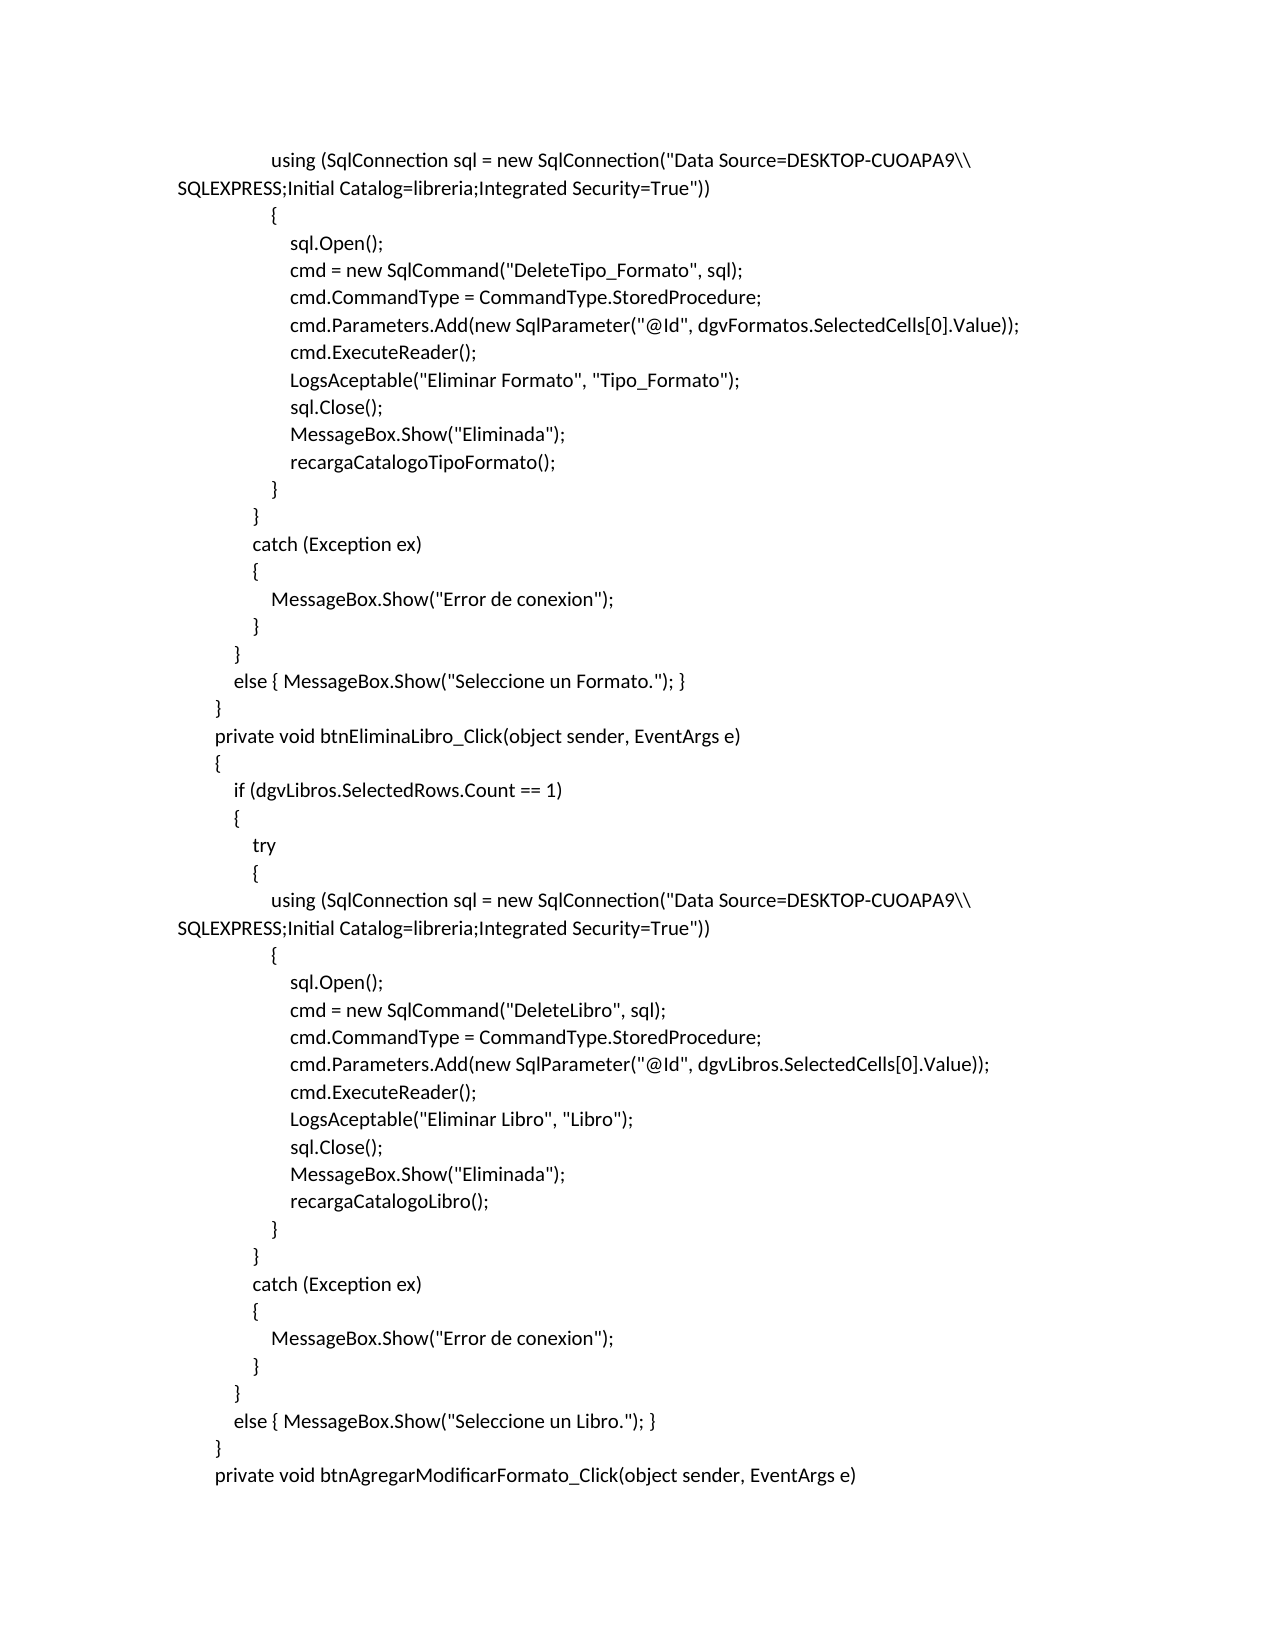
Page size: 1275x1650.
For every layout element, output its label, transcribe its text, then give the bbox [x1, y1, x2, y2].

text } [177, 1380, 1098, 1406]
text LogsAceptable("Eliminar Libro", "Libro"); [177, 1106, 1098, 1132]
text { [177, 750, 1098, 776]
text cmd.CommandType = CommandType.StoredProcedure; [177, 1024, 1098, 1050]
text { [177, 860, 1098, 885]
text { [177, 805, 1098, 831]
text cmd.CommandType = CommandType.StoredProcedure; [177, 284, 1098, 310]
text MessageBox.Show("Error de conexion"); [177, 586, 1098, 611]
text MessageBox.Show("Eliminada"); [177, 422, 1098, 447]
text sql.Close(); [177, 1134, 1098, 1159]
text catch (Exception ex) [177, 1271, 1098, 1296]
text } [177, 641, 1098, 666]
text { [177, 942, 1098, 967]
text cmd = new SqlCommand("DeleteTipo_Formato", sql); [177, 257, 1098, 283]
text recargaCatalogoTipoFormato(); [177, 449, 1098, 474]
text } [177, 613, 1098, 639]
text recargaCatalogoLibro(); [177, 1189, 1098, 1214]
text cmd.Parameters.Add(new SqlParameter("@Id", dgvLibros.SelectedCells[0].Value)); [177, 1052, 1098, 1077]
text sql.Open(); [177, 230, 1098, 255]
text } [177, 1216, 1098, 1241]
text LogsAceptable("Eliminar Formato", "Tipo_Formato"); [177, 367, 1098, 392]
text sql.Open(); [177, 969, 1098, 995]
text MessageBox.Show("Error de conexion"); [177, 1326, 1098, 1351]
text else { MessageBox.Show("Seleccione un Libro."); } [177, 1408, 1098, 1433]
text } [177, 1353, 1098, 1378]
text cmd.Parameters.Add(new SqlParameter("@Id", dgvFormatos.SelectedCells[0].Value)); [177, 312, 1098, 337]
text using (SqlConnection sql = new SqlConnection("Data Source=DESKTOP-CUOAPA9\\SQLEXPRESS;Initial Catalog=libreria;Integrated Security=True")) [177, 148, 1098, 200]
text using (SqlConnection sql = new SqlConnection("Data Source=DESKTOP-CUOAPA9\\SQLEXPRESS;Initial Catalog=libreria;Integrated Security=True")) [177, 887, 1098, 940]
text { [177, 202, 1098, 228]
text { [177, 558, 1098, 584]
text } [177, 1435, 1098, 1461]
text catch (Exception ex) [177, 531, 1098, 557]
text cmd = new SqlCommand("DeleteLibro", sql); [177, 997, 1098, 1022]
text cmd.ExecuteReader(); [177, 1079, 1098, 1104]
text } [177, 476, 1098, 502]
text } [177, 696, 1098, 721]
text try [177, 832, 1098, 858]
text else { MessageBox.Show("Seleccione un Formato."); } [177, 668, 1098, 693]
text private void btnAgregarModificarFormato_Click(object sender, EventArgs e) [177, 1463, 1098, 1488]
text MessageBox.Show("Eliminada"); [177, 1161, 1098, 1187]
text } [177, 1243, 1098, 1269]
text sql.Close(); [177, 394, 1098, 419]
text } [177, 504, 1098, 529]
text cmd.ExecuteReader(); [177, 339, 1098, 365]
text private void btnEliminaLibro_Click(object sender, EventArgs e) [177, 723, 1098, 748]
text { [177, 1298, 1098, 1324]
text if (dgvLibros.SelectedRows.Count == 1) [177, 778, 1098, 803]
